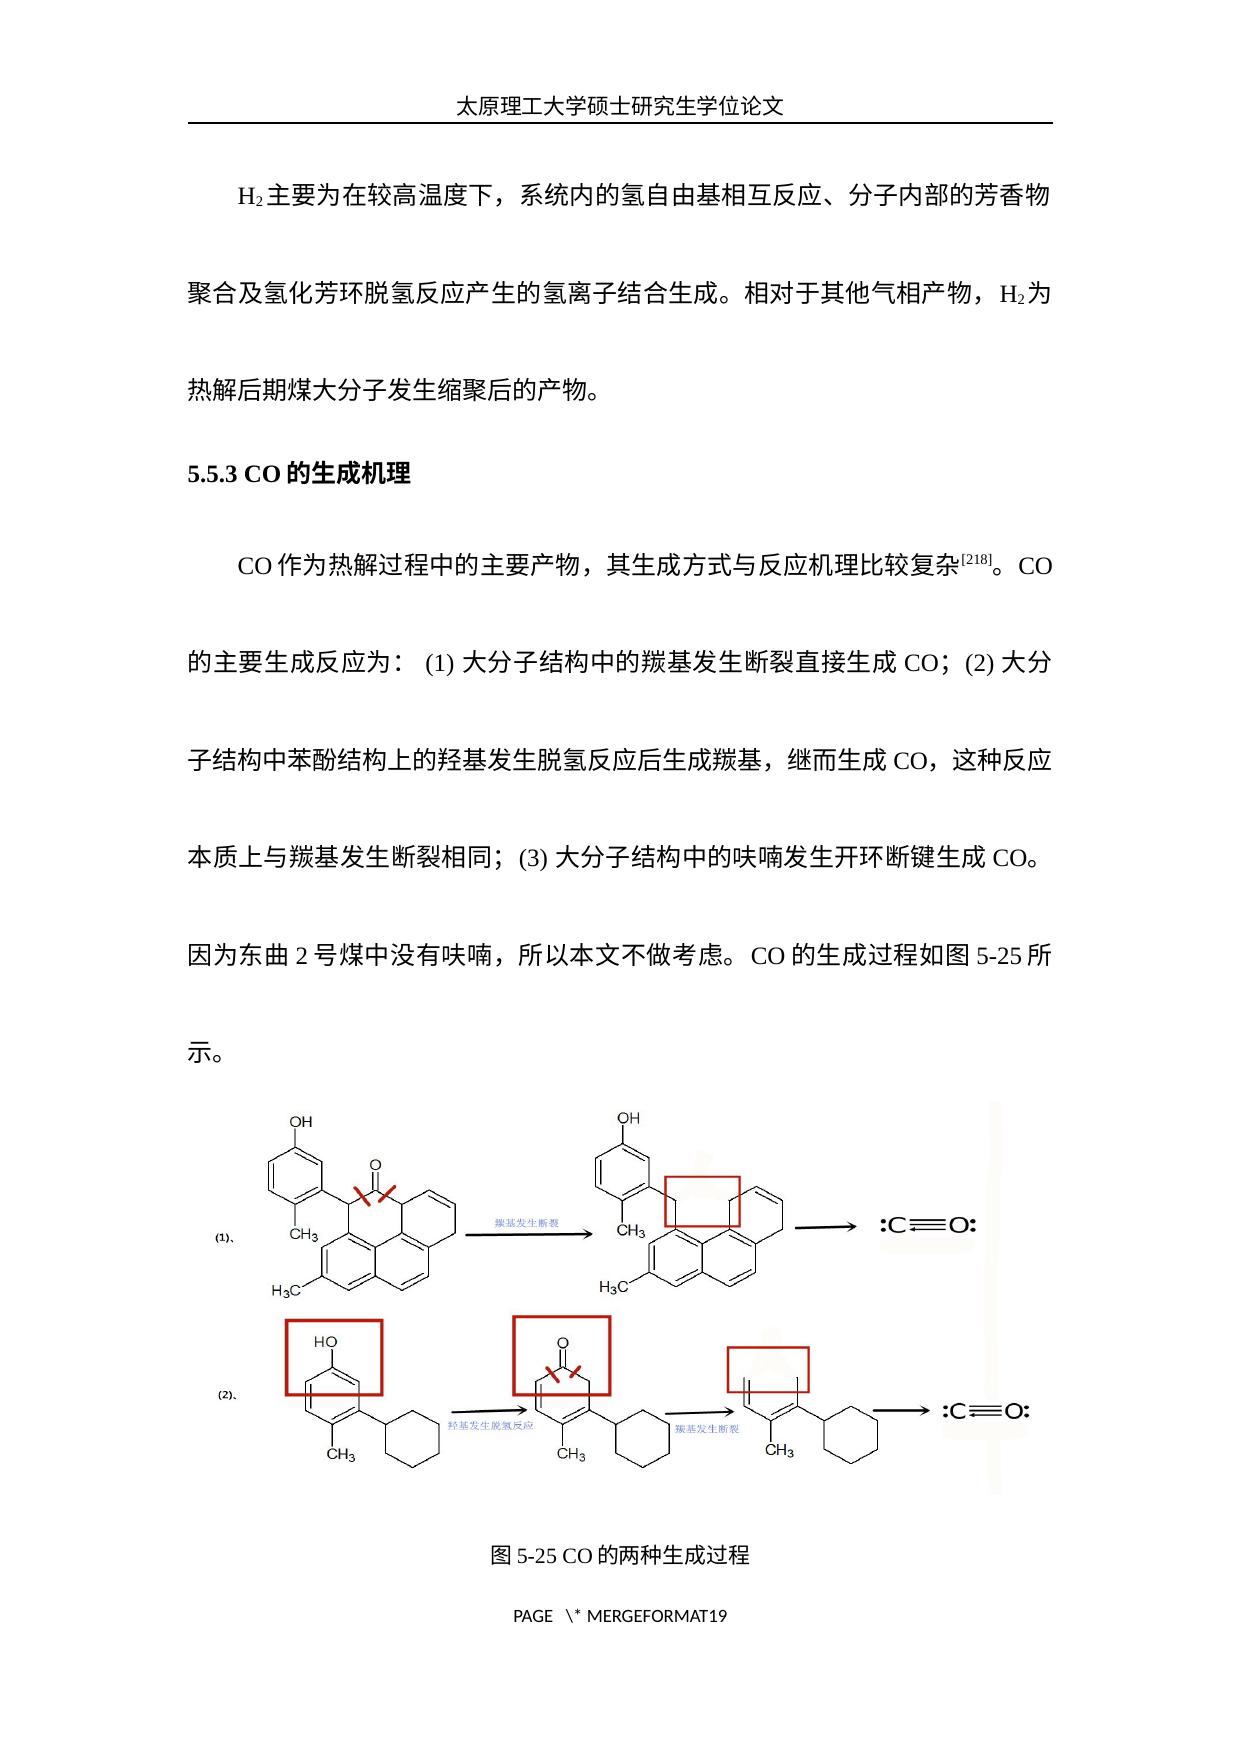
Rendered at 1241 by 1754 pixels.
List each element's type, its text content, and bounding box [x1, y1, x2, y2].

text 图5-25 CO的两种生成过程 [187, 1537, 1053, 1570]
text 5.5.3 CO的生成机理 [187, 439, 1053, 504]
text H2主要为在较高温度下，系统内的氢自由基相互反应、分子内部的芳香物聚合及氢化芳环脱氢反应产生的氢离子结合生成。相对于其他气相产物，H2为热解后期煤大分子发生缩聚后的产物。 [187, 161, 1053, 421]
text CO作为热解过程中的主要产物，其生成方式与反应机理比较复杂[218]。CO的主要生成反应为： (1) 大分子结构中的羰基发生断裂直接生成CO；(2) 大分子结构中苯酚结构上的羟基发生脱氢反应后生成羰基，继而生成CO，这种反应本质上与羰基发生断裂相同；(3) 大分子结构中的呋喃发生开环断键生成CO。因为东曲2号煤中没有呋喃，所以本文不做考虑。CO的生成过程如图5-25所示。 [187, 531, 1053, 1083]
picture [202, 1101, 1039, 1495]
